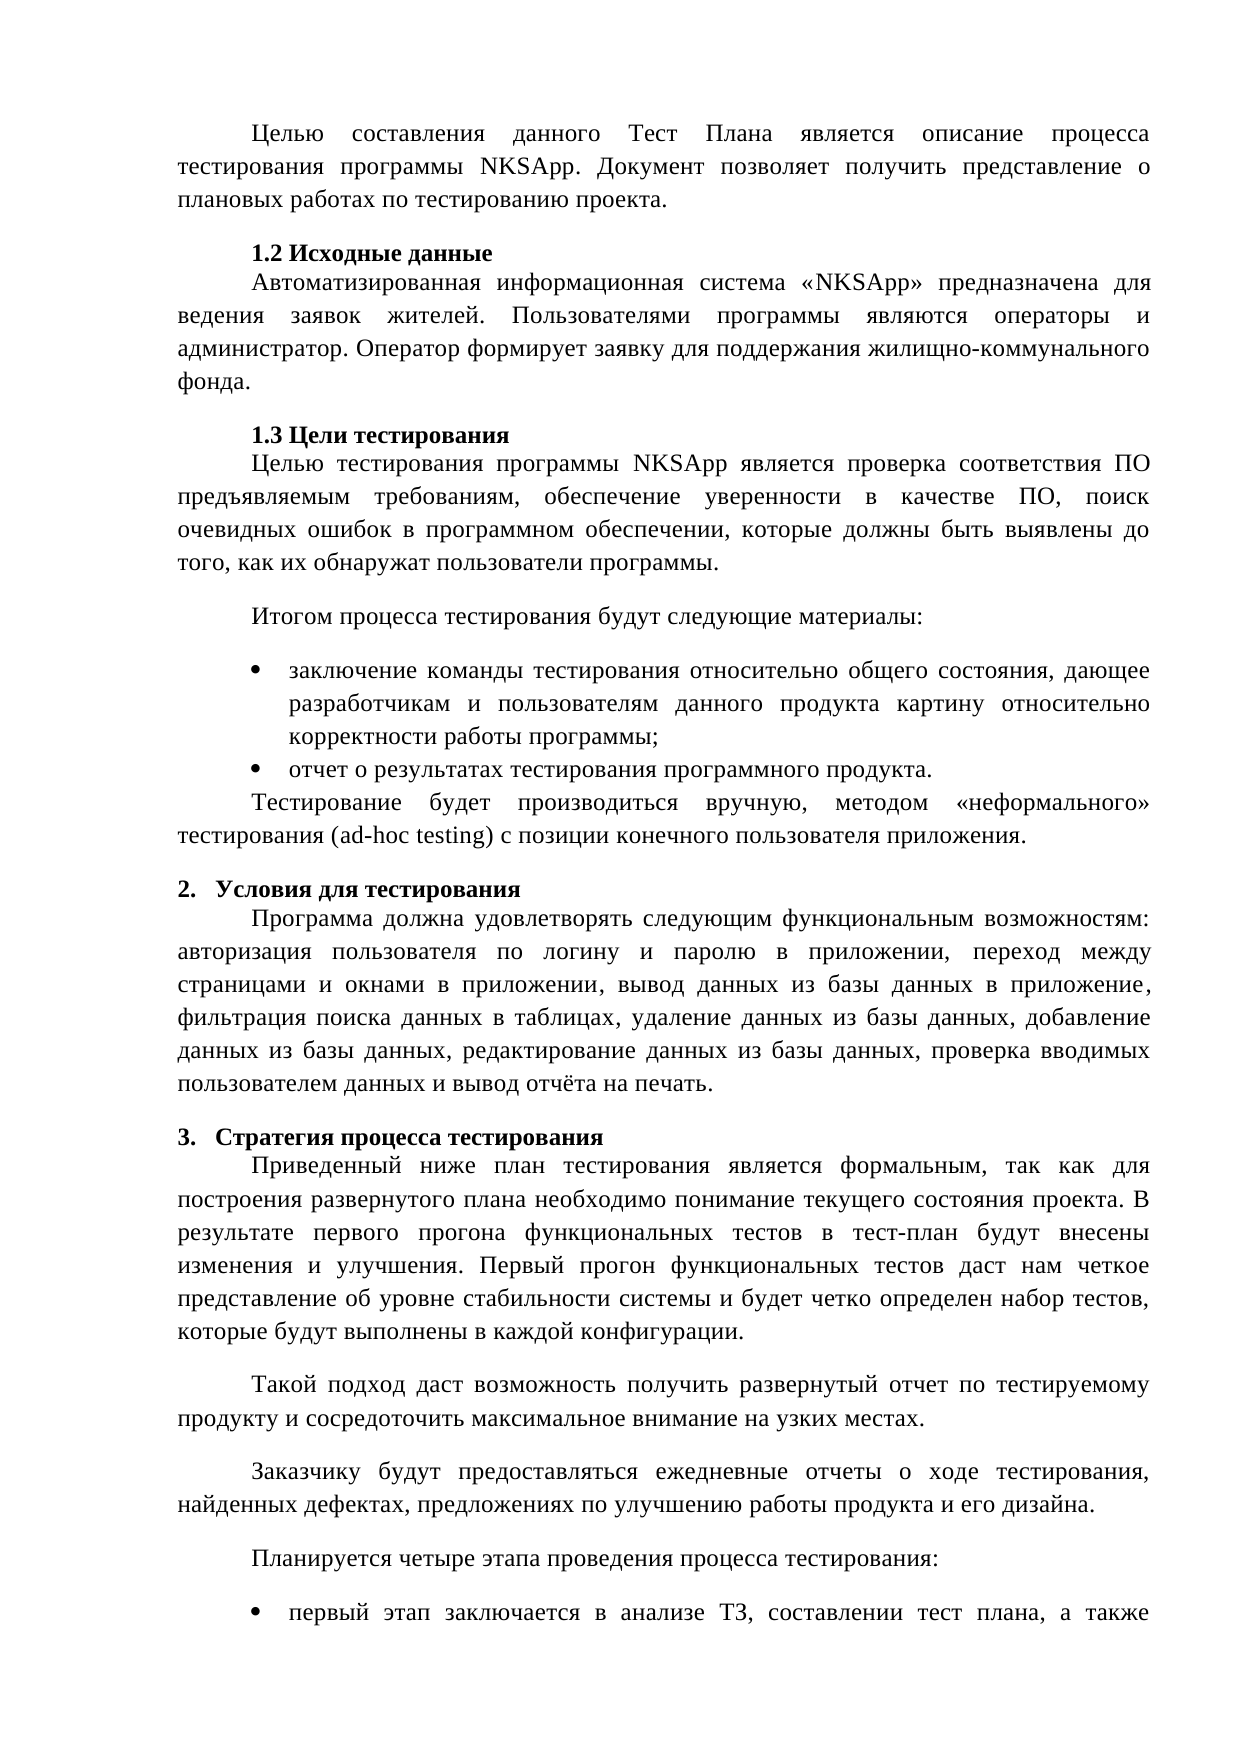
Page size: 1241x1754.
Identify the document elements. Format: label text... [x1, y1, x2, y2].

text Целью тестирования программы NKSApp является проверка соответствия ПО предъявляемым требованиям, обеспечение уверенности в качестве ПО, поиск очевидных ошибок в программном обеспечении, которые должны быть выявлены до того, как их обнаружат пользователи программы. [177, 448, 1152, 576]
list отчет о результатах тестирования программного продукта. [251, 754, 1152, 783]
text Итогом процесса тестирования будут следующие материалы: [177, 601, 1152, 630]
text Тестирование будет производиться вручную, методом «неформального» тестирования (ad-hoc testing) с позиции конечного пользователя приложения. [177, 787, 1152, 849]
list Условия для тестирования [177, 874, 1152, 903]
list Стратегия процесса тестирования [177, 1122, 1152, 1151]
text Такой подход даст возможность получить развернутый отчет по тестируемому продукту и сосредоточить максимальное внимание на узких местах. [177, 1369, 1152, 1431]
text Планируется четыре этапа проведения процесса тестирования: [177, 1543, 1152, 1572]
list заключение команды тестирования относительно общего состояния, дающее разработчикам и пользователям данного продукта картину относительно корректности работы программы; [251, 655, 1152, 750]
text 1.2 Исходные данные [177, 238, 1152, 267]
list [251, 1597, 1152, 1626]
text Заказчику будут предоставляться ежедневные отчеты о ходе тестирования, найденных дефектах, предложениях по улучшению работы продукта и его дизайна. [177, 1456, 1152, 1518]
text 1.3 Цели тестирования [177, 420, 1152, 448]
text Программа должна удовлетворять следующим функциональным возможностям: авторизация пользователя по логину и паролю в приложении, переход между страницами и окнами в приложении, вывод данных из базы данных в приложение, фильтрация поиска данных в таблицах, удаление данных из базы данных, добавление данных из базы данных, редактирование данных из базы данных, проверка вводимых пользователем данных и вывод отчёта на печать. [177, 903, 1152, 1097]
text Целью составления данного Тест Плана является описание процесса тестирования программы NKSApp. Документ позволяет получить представление о плановых работах по тестированию проекта. [177, 118, 1152, 213]
text Приведенный ниже план тестирования является формальным, так как для построения развернутого плана необходимо понимание текущего состояния проекта. В результате первого прогона функциональных тестов в тест-план будут внесены изменения и улучшения. Первый прогон функциональных тестов даст нам четкое представление об уровне стабильности системы и будет четко определен набор тестов, которые будут выполнены в каждой конфигурации. [177, 1151, 1152, 1344]
text Автоматизированная информационная система «NKSApp» предназначена для ведения заявок жителей. Пользователями программы являются операторы и администратор. Оператор формирует заявку для поддержания жилищно-коммунального фонда. [177, 267, 1152, 394]
